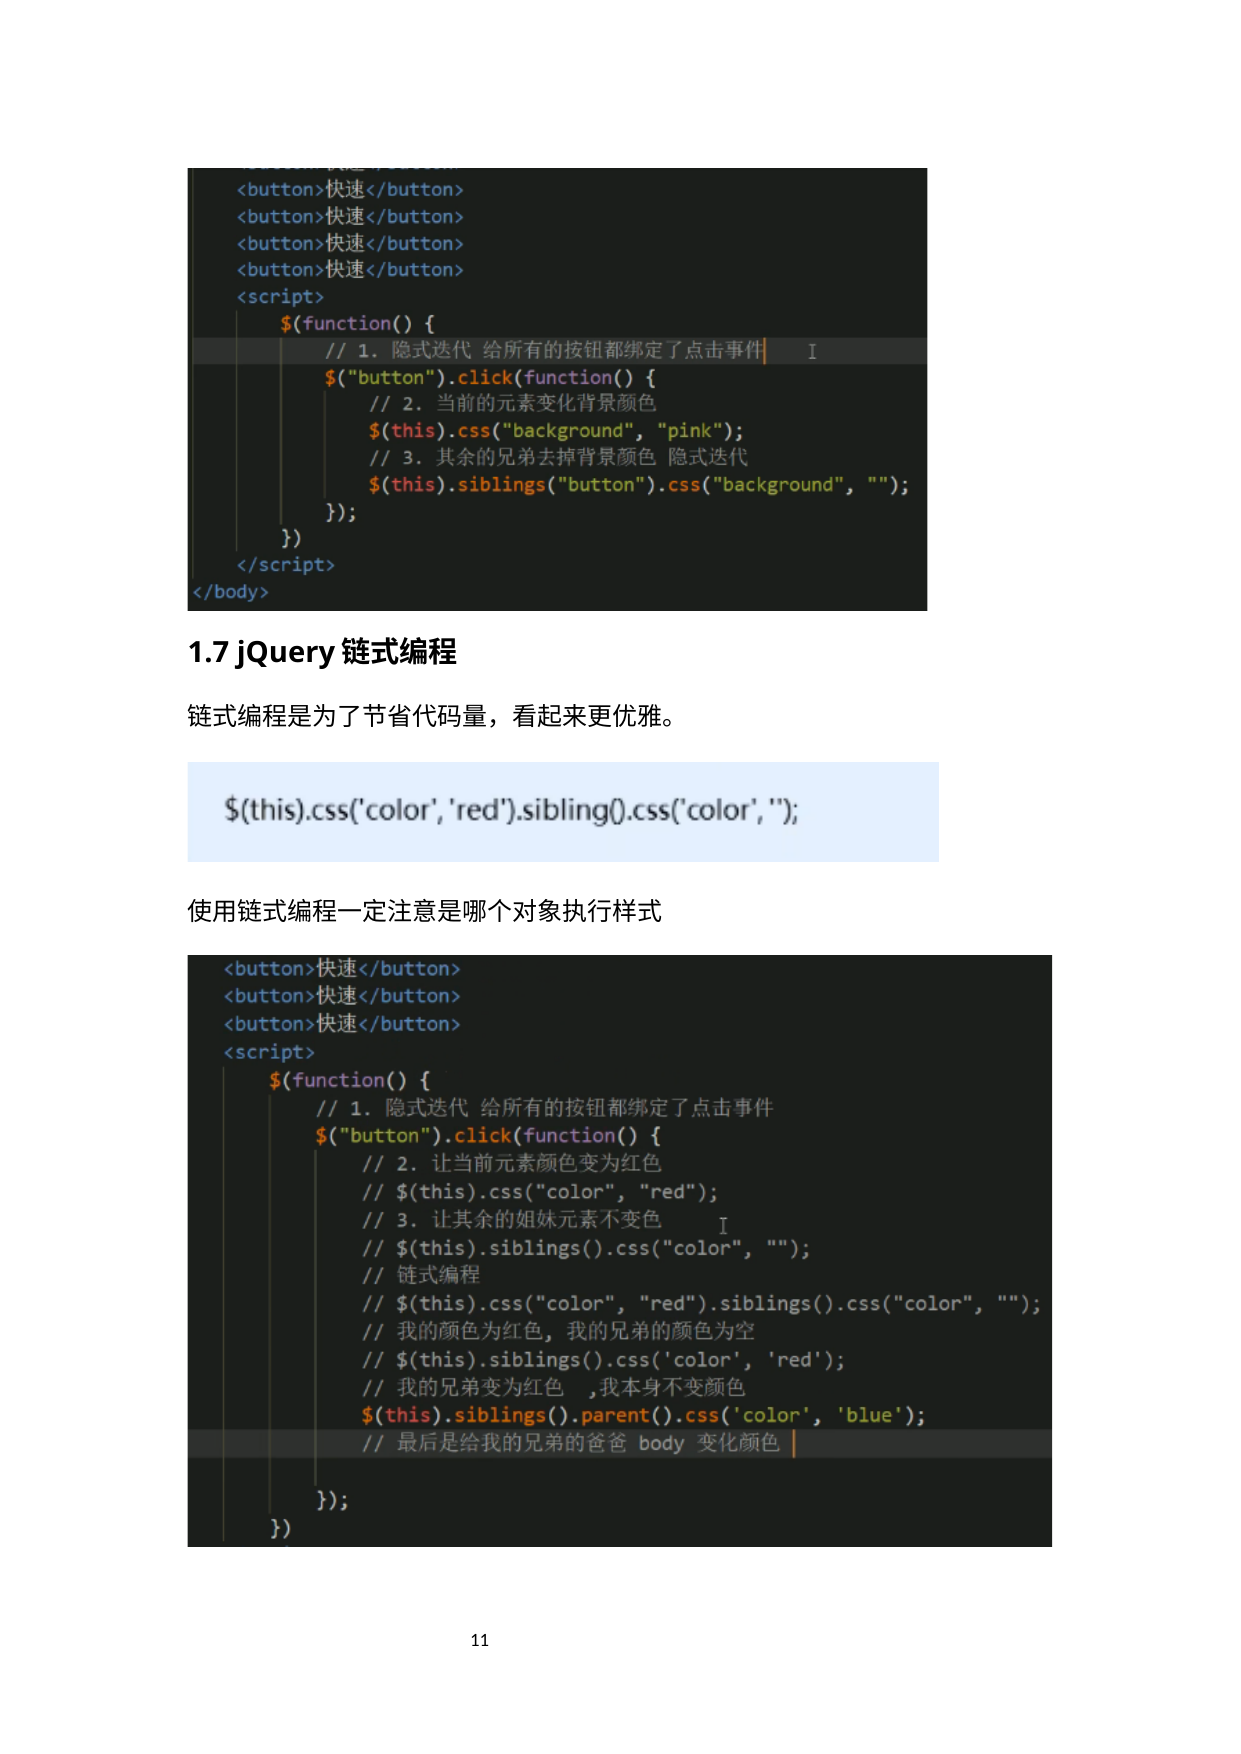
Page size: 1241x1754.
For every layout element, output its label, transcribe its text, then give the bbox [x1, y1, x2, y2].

list 链式编程是为了节省代码量，看起来更优雅。 [187, 682, 1053, 747]
list 使用链式编程一定注意是哪个对象执行样式 [187, 877, 1053, 942]
picture [187, 762, 939, 862]
picture [187, 168, 928, 611]
picture [187, 955, 1053, 1547]
list 1.7 jQuery链式编程 [187, 617, 1053, 682]
